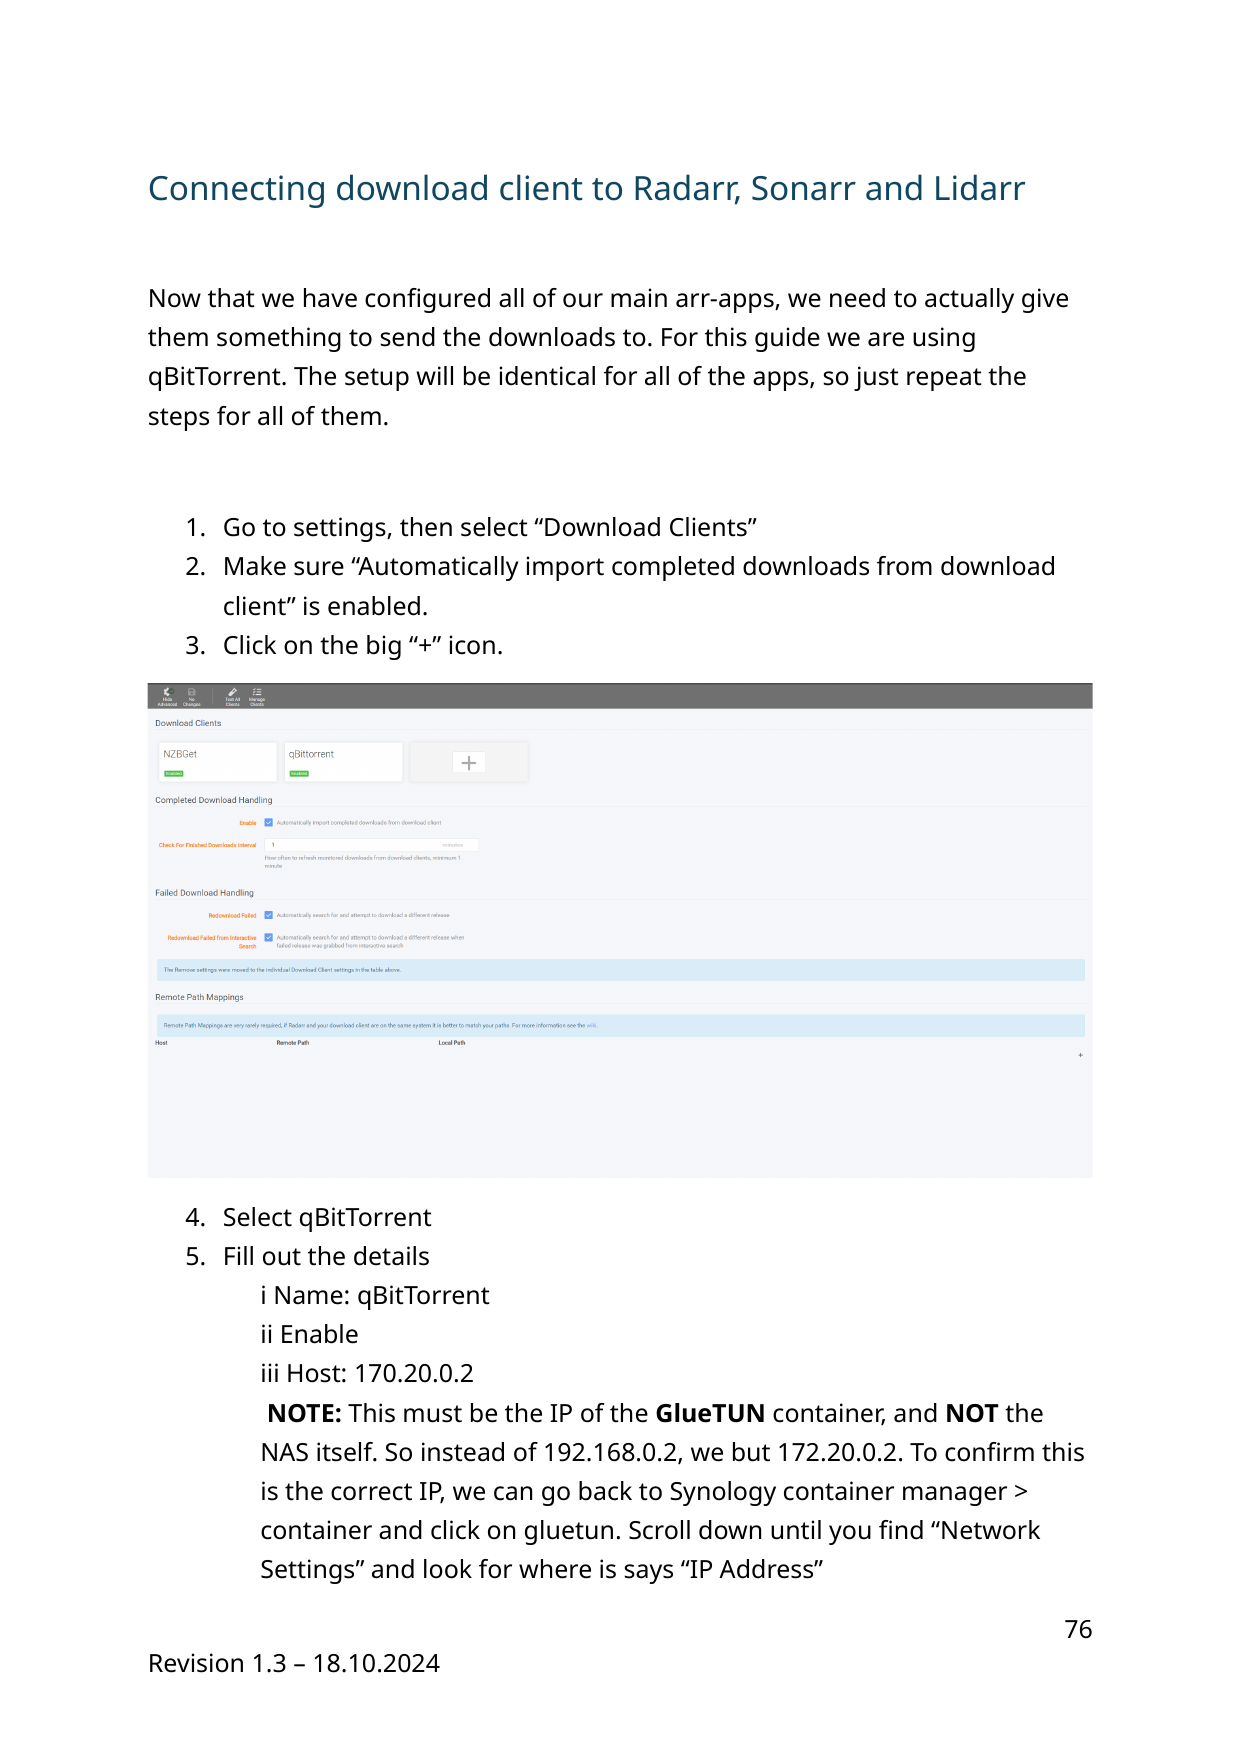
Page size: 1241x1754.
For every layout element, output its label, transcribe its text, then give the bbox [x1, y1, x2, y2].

list Click on the big “+” icon. [185, 627, 1093, 661]
picture [147, 683, 1093, 1178]
list Fill out the details [185, 1239, 1093, 1273]
list ii Enable [223, 1317, 1093, 1351]
text Now that we have configured all of our main arr-apps, we need to actually give them something to send the downloads to. For this guide we are using qBitTorrent. The setup will be identical for all of the apps, so just repeat the steps for all of them. [148, 281, 1093, 432]
list Select qBitTorrent [185, 1199, 1093, 1233]
list iii Host: 170.20.0.2 [260, 1356, 1093, 1390]
subtitle Connecting download client to Radarr, Sonarr and Lidarr [148, 164, 1093, 210]
list NOTE: This must be the IP of the GlueTUN container, and NOT the NAS itself. So instead of 192.168.0.2, we but 172.20.0.2. To confirm this is the correct IP, we can go back to Synology container manager > container and click on gluetun. Scroll down until you find “Network Settings” and look for where is says “IP Address” [260, 1395, 1093, 1586]
list Make sure “Automatically import completed downloads from download client” is enabled. [185, 549, 1093, 622]
list Go to settings, then select “Download Clients” [185, 510, 1093, 544]
list i Name: qBitTorrent [223, 1278, 1093, 1312]
